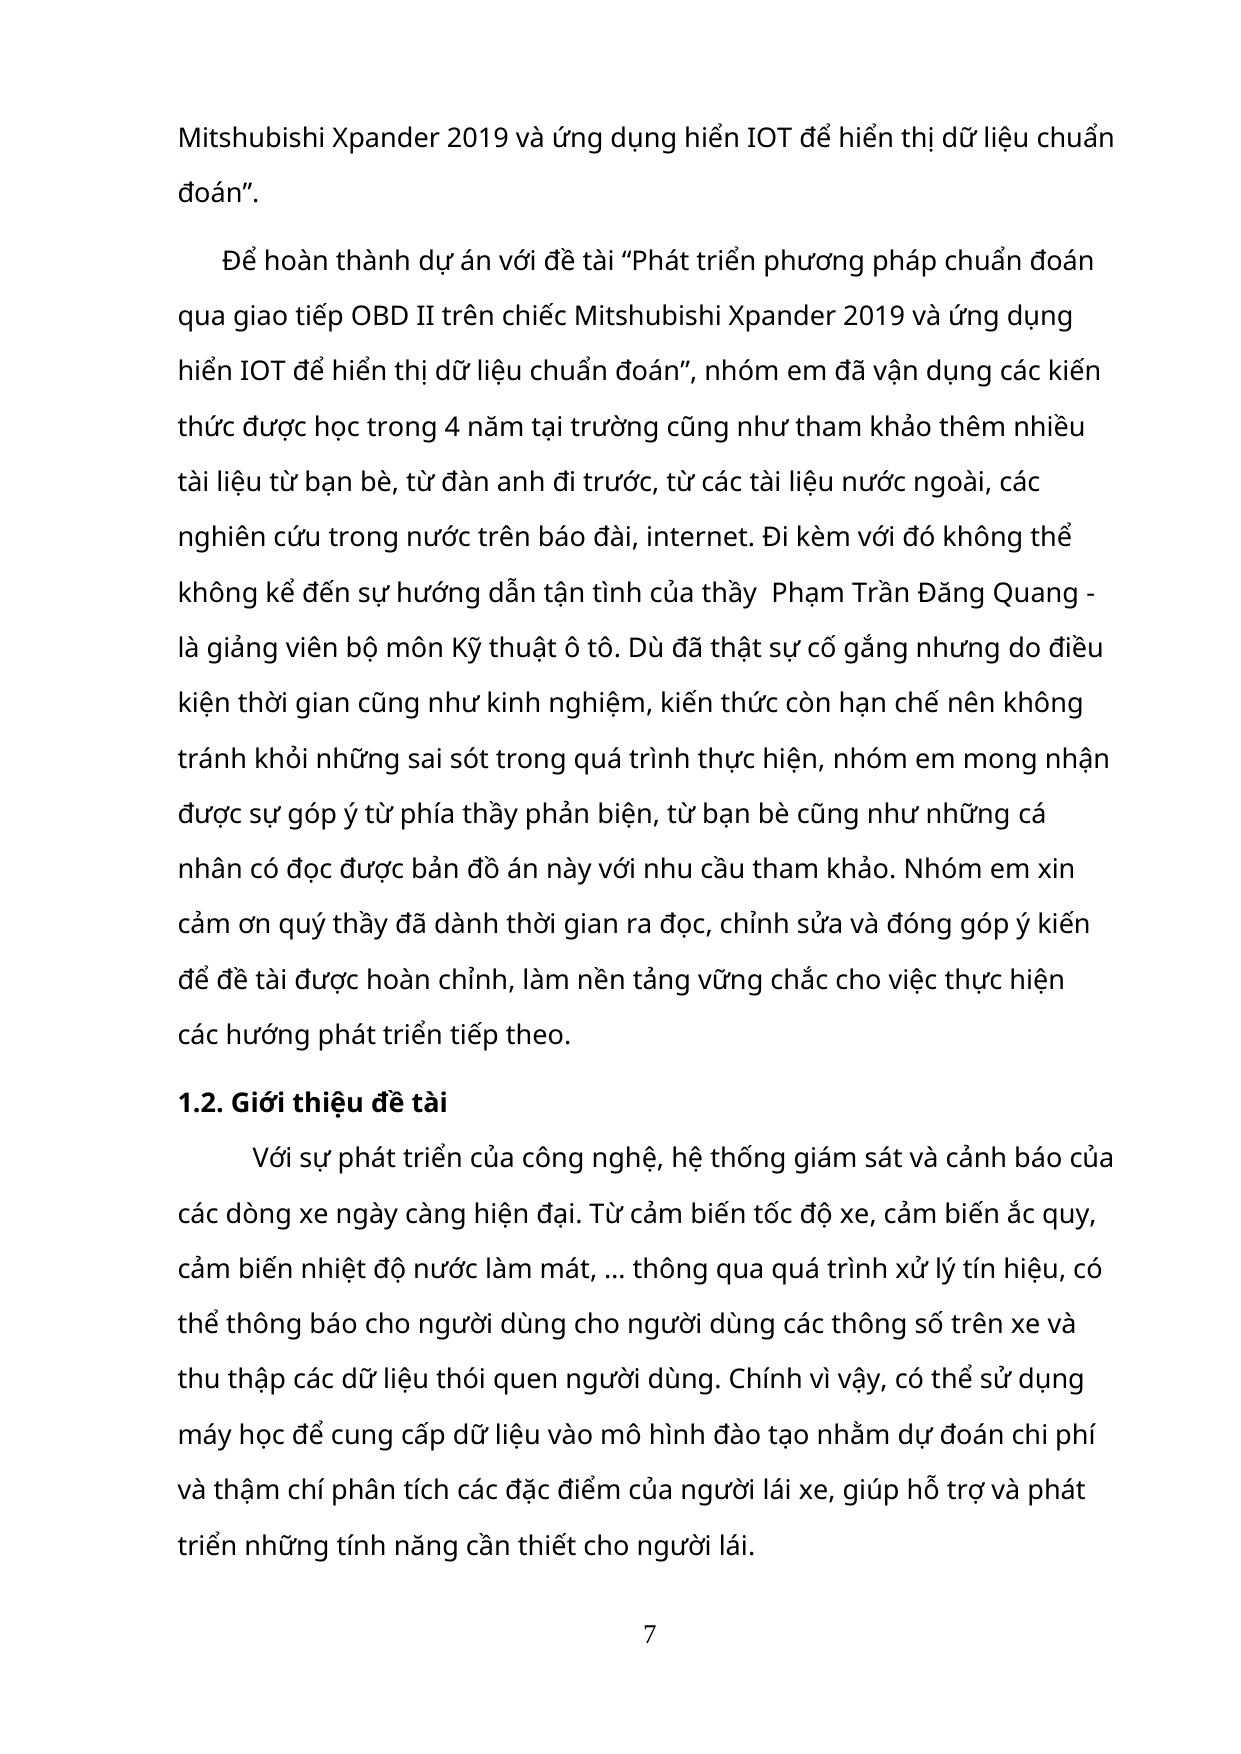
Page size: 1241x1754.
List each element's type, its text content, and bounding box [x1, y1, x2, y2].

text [177, 118, 1122, 210]
text Để hoàn thành dự án với đề tài “Phát triển phương pháp chuẩn đoán qua giao tiếp OBD II trên chiếc Mitshubishi Xpander 2019 và ứng dụng hiển IOT để hiển thị dữ liệu chuẩn đoán”, nhóm em đã vận dụng các kiến thức được học trong 4 năm tại trường cũng như tham khảo thêm nhiều tài liệu từ bạn bè, từ đàn anh đi trước, từ các tài liệu nước ngoài, các nghiên cứu trong nước trên báo đài, internet. Đi kèm với đó không thể không kể đến sự hướng dẫn tận tình của thầy Phạm Trần Đăng Quang - là giảng viên bộ môn Kỹ thuật ô tô. Dù đã thật sự cố gắng nhưng do điều kiện thời gian cũng như kinh nghiệm, kiến thức còn hạn chế nên không tránh khỏi những sai sót trong quá trình thực hiện, nhóm em mong nhận được sự góp ý từ phía thầy phản biện, từ bạn bè cũng như những cá nhân có đọc được bản đồ án này với nhu cầu tham khảo. Nhóm em xin cảm ơn quý thầy đã dành thời gian ra đọc, chỉnh sửa và đóng góp ý kiến để đề tài được hoàn chỉnh, làm nền tảng vững chắc cho việc thực hiện các hướng phát triển tiếp theo. [177, 241, 1112, 1052]
subtitle 1.2. Giới thiệu đề tài [177, 1083, 1122, 1120]
text Với sự phát triển của công nghệ, hệ thống giám sát và cảnh báo của các dòng xe ngày càng hiện đại. Từ cảm biến tốc độ xe, cảm biến ắc quy, cảm biến nhiệt độ nước làm mát, … thông qua quá trình xử lý tín hiệu, có thể thông báo cho người dùng cho người dùng các thông số trên xe và thu thập các dữ liệu thói quen người dùng. Chính vì vậy, có thể sử dụng máy học để cung cấp dữ liệu vào mô hình đào tạo nhằm dự đoán chi phí và thậm chí phân tích các đặc điểm của người lái xe, giúp hỗ trợ và phát triển những tính năng cần thiết cho người lái. [177, 1139, 1122, 1563]
